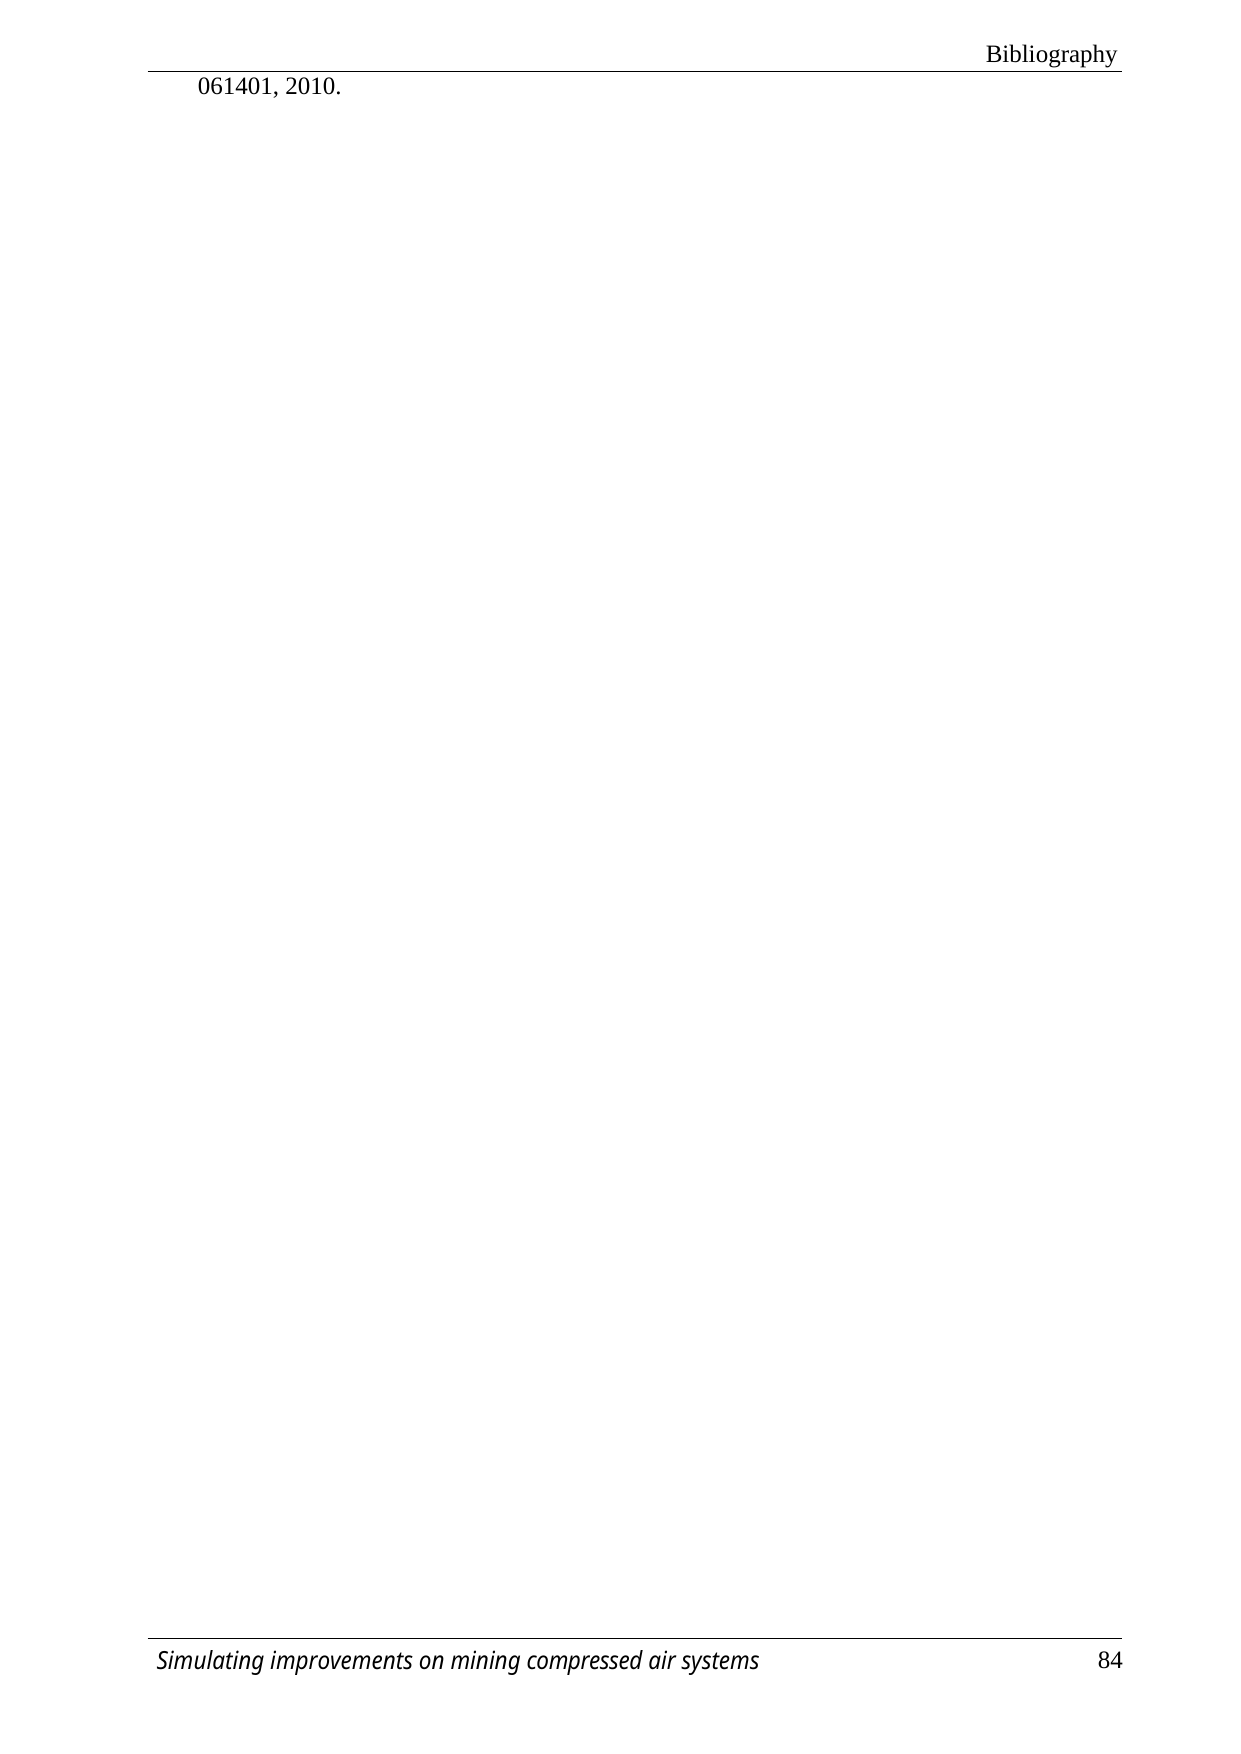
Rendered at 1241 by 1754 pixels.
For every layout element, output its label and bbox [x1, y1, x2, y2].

list [148, 71, 1122, 99]
